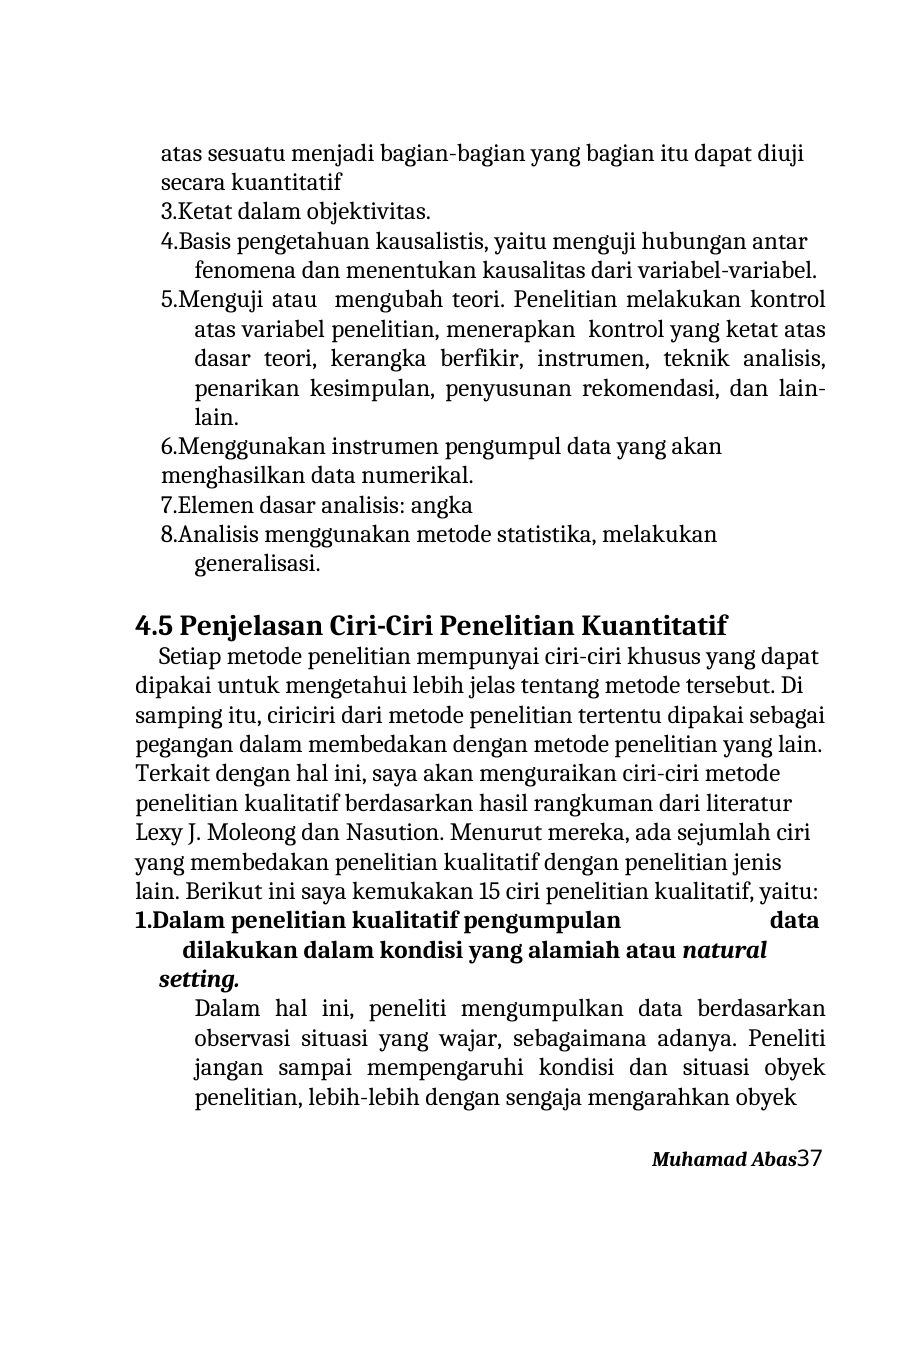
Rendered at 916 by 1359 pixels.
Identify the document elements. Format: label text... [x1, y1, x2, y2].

text 4.Basis pengetahuan kausalistis, yaitu menguji hubungan antar fenomena dan menentukan kausalitas dari variabel-variabel. [161, 226, 829, 284]
text atas sesuatu menjadi bagian-bagian yang bagian itu dapat diuji secara kuantitatif 3.Ketat dalam objektivitas. [161, 137, 829, 226]
text 6.Menggunakan instrumen pengumpul data yang akan menghasilkan data numerikal. [161, 431, 829, 489]
text 7.Elemen dasar analisis: angka 8.Analisis menggunakan metode statistika, melakukan generalisasi. [161, 489, 829, 578]
text 4.5 Penjelasan Ciri-Ciri Penelitian Kuantitatif Setiap metode penelitian mempunyai ciri-ciri khusus yang dapat dipakai untuk mengetahui lebih jelas tentang metode tersebut. Di samping itu, ciriciri dari metode penelitian tertentu dipakai sebagai pegangan dalam membedakan dengan metode penelitian yang lain. Terkait dengan hal ini, saya akan menguraikan ciri-ciri metode penelitian kualitatif berdasarkan hasil rangkuman dari literatur Lexy J. Moleong dan Nasution. Menurut mereka, ada sejumlah ciri yang membedakan penelitian kualitatif dengan penelitian jenis lain. Berikut ini saya kemukakan 15 ciri penelitian kualitatif, yaitu: 1.Dalam penelitian kualitatif pengumpulan data dilakukan dalam kondisi yang alamiah atau natural setting. [135, 611, 829, 993]
text 5.Menguji atau mengubah teori. Penelitian melakukan kontrol atas variabel penelitian, menerapkan kontrol yang ketat atas dasar teori, kerangka berfikir, instrumen, teknik analisis, penarikan kesimpulan, penyusunan rekomendasi, dan lain-lain. [161, 284, 827, 431]
text Dalam hal ini, peneliti mengumpulkan data berdasarkan observasi situasi yang wajar, sebagaimana adanya. Peneliti jangan sampai mempengaruhi kondisi dan situasi obyek penelitian, lebih-lebih dengan sengaja mengarahkan obyek [194, 993, 827, 1111]
text Muhamad Abas37 [135, 1144, 823, 1172]
